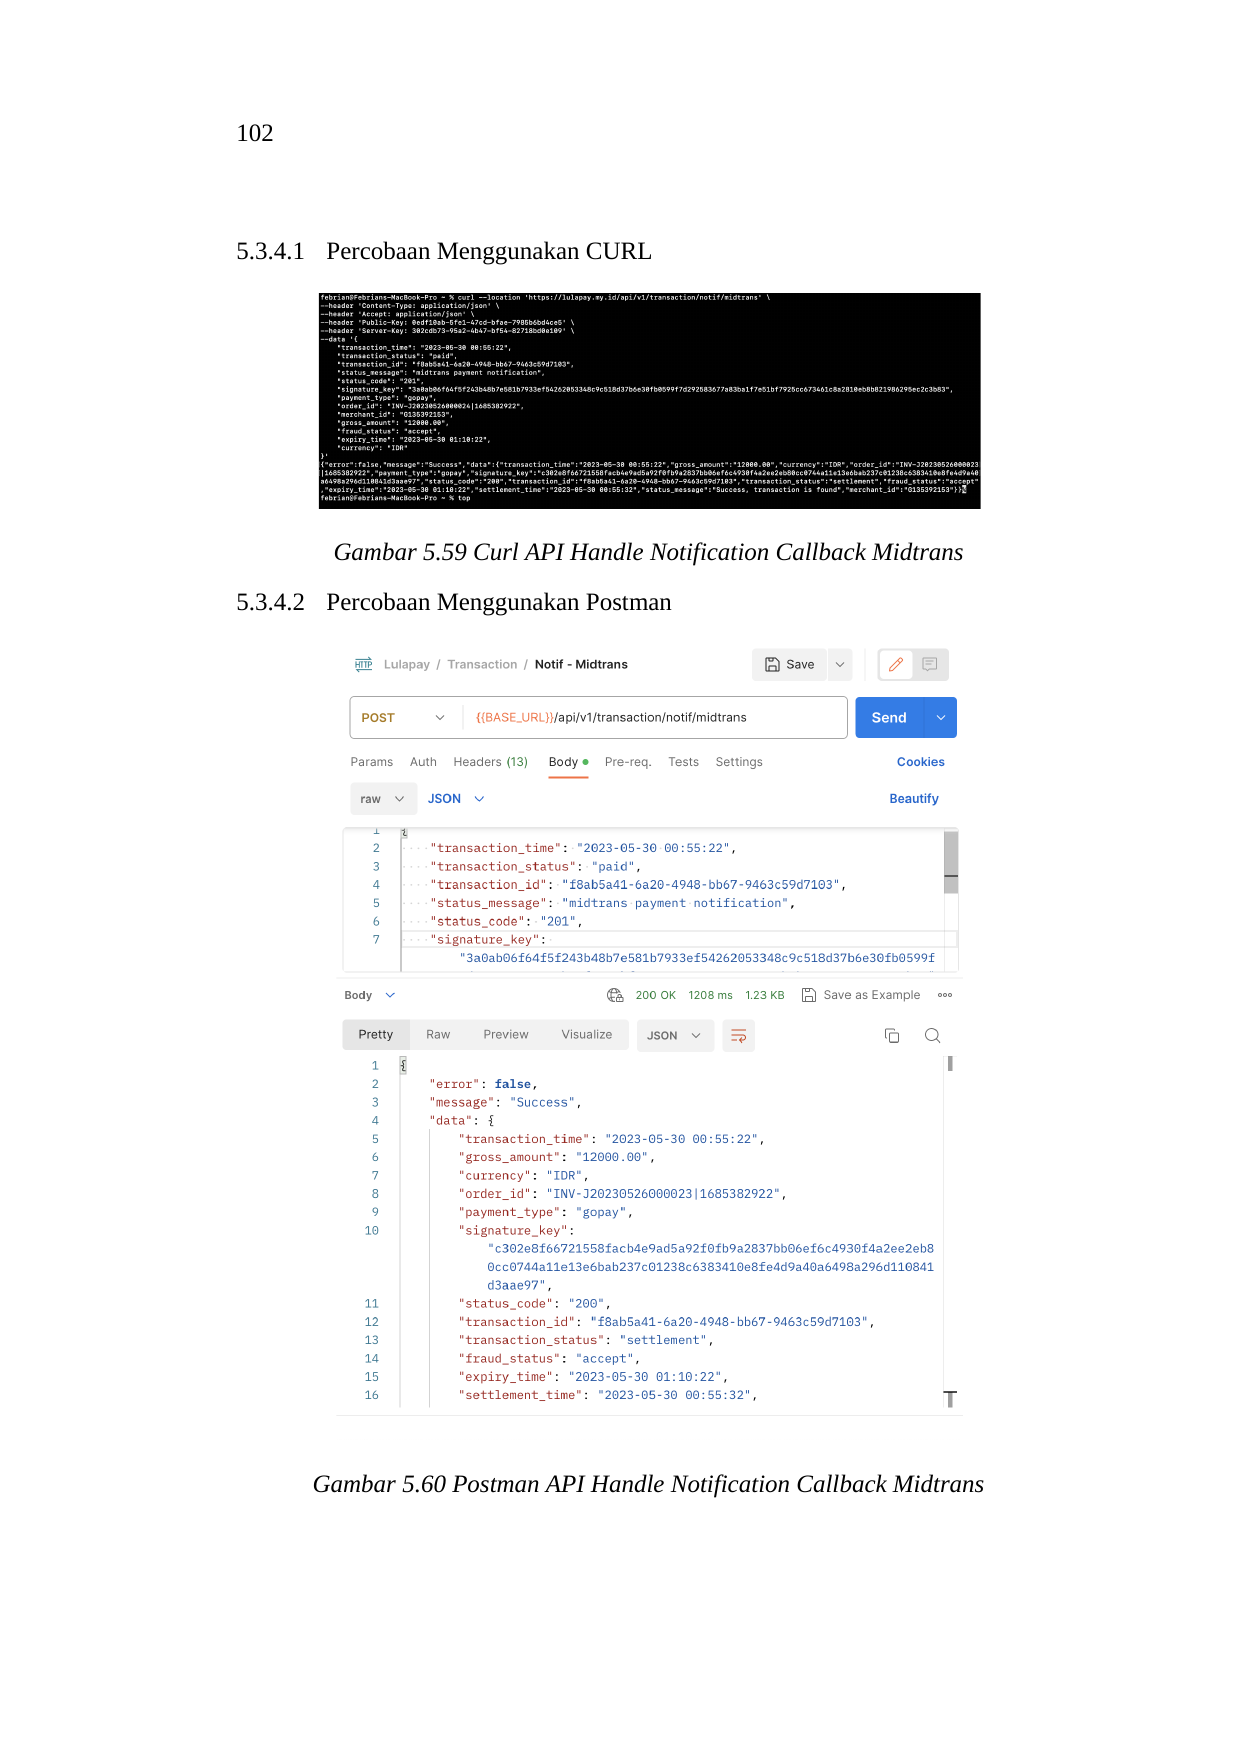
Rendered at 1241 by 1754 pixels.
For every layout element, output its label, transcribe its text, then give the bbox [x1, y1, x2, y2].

picture [336, 644, 963, 1440]
picture [318, 293, 981, 509]
subtitle Percobaan Menggunakan Postman [236, 587, 1063, 616]
subtitle Percobaan Menggunakan CURL [236, 236, 1063, 265]
